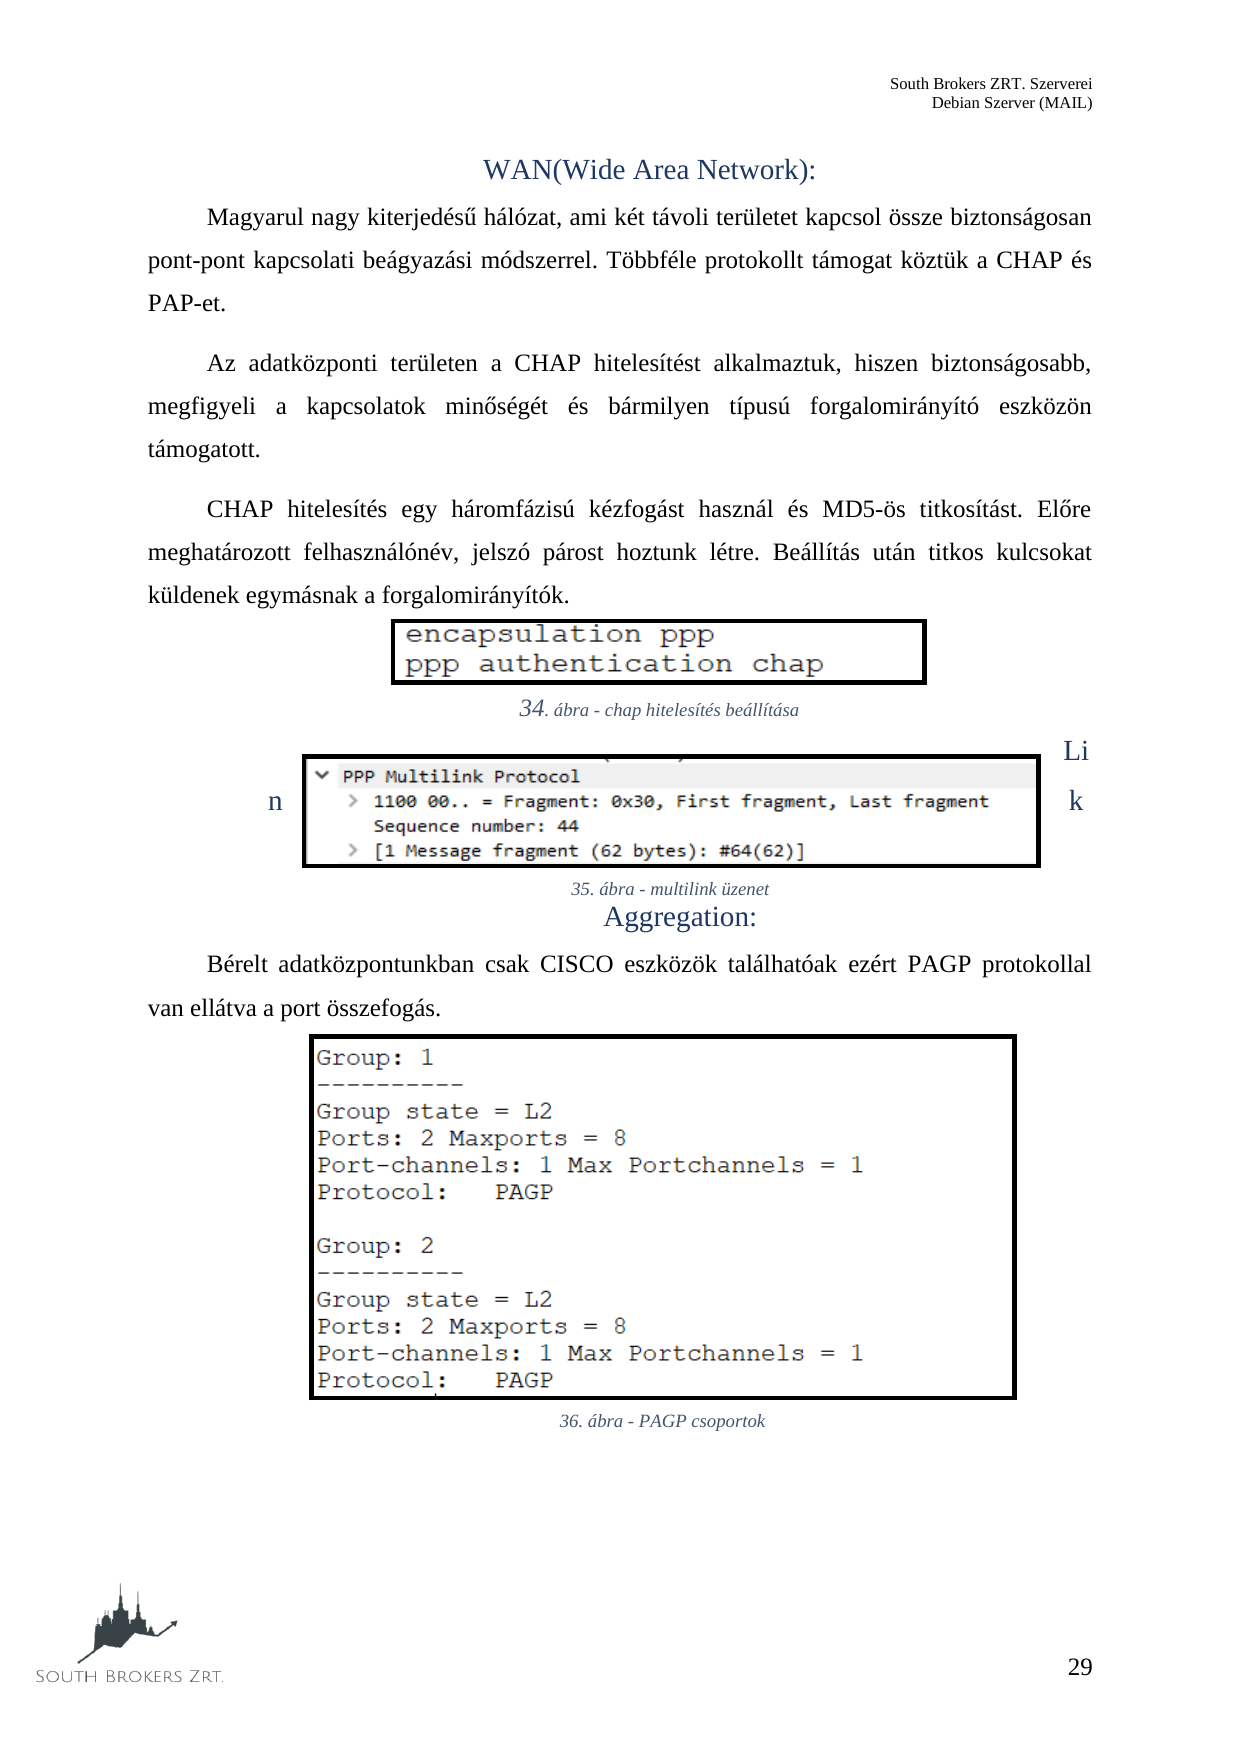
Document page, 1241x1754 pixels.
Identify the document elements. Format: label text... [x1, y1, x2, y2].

picture [314, 1039, 1012, 1396]
text Bérelt adatközpontunkban csak CISCO eszközök találhatóak ezért PAGP protokollal van ellátva a port összefogás. [148, 949, 1093, 1021]
picture [306, 759, 1036, 864]
text CHAP hitelesítés egy háromfázisú kézfogást használ és MD5-ös titkosítást. Előre meghatározott felhasználónév, jelszó párost hoztunk létre. Beállítás után titkos kulcsokat küldenek egymásnak a forgalomirányítók. [148, 494, 1093, 609]
text Magyarul nagy kiterjedésű hálózat, ami két távoli területet kapcsol össze biztonságosan pont-pont kapcsolati beágyazási módszerrel. Többféle protokollt támogat köztük a CHAP és PAP-et. [148, 202, 1093, 317]
subtitle WAN(Wide Area Network): [148, 152, 1093, 185]
picture [395, 623, 922, 680]
picture [0, 1531, 255, 1754]
text Az adatközponti területen a CHAP hitelesítést alkalmaztuk, hiszen biztonságosabb, megfigyeli a kapcsolatok minőségét és bármilyen típusú forgalomirányító eszközön támogatott. [148, 348, 1093, 463]
